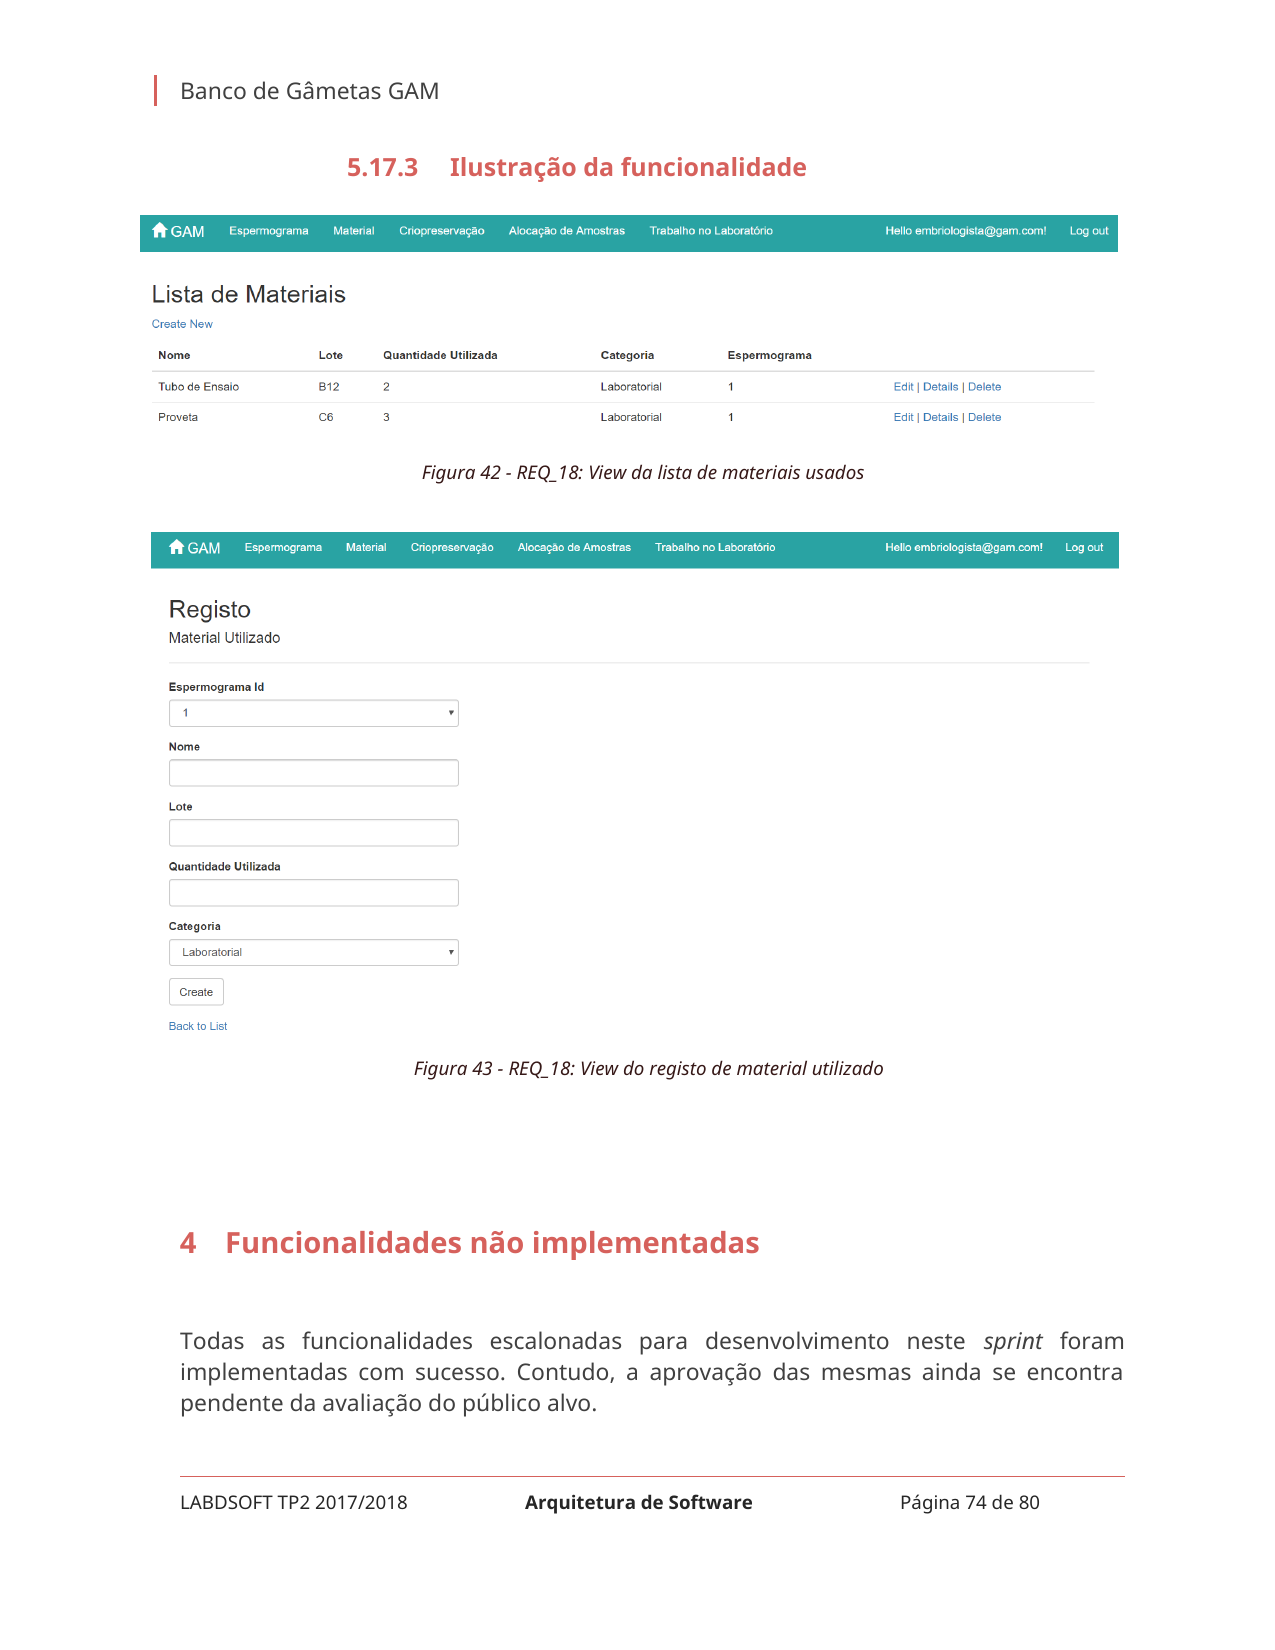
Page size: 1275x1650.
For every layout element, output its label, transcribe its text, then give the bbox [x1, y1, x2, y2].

text Todas as funcionalidades escalonadas para desenvolvimento neste sprint foram implementadas com sucesso. Contudo, a aprovação das mesmas ainda se encontra pendente da avaliação do público alvo. [180, 1325, 1125, 1418]
subtitle Ilustração da funcionalidade [347, 150, 1125, 184]
picture [140, 215, 1118, 450]
picture [151, 532, 1119, 1042]
